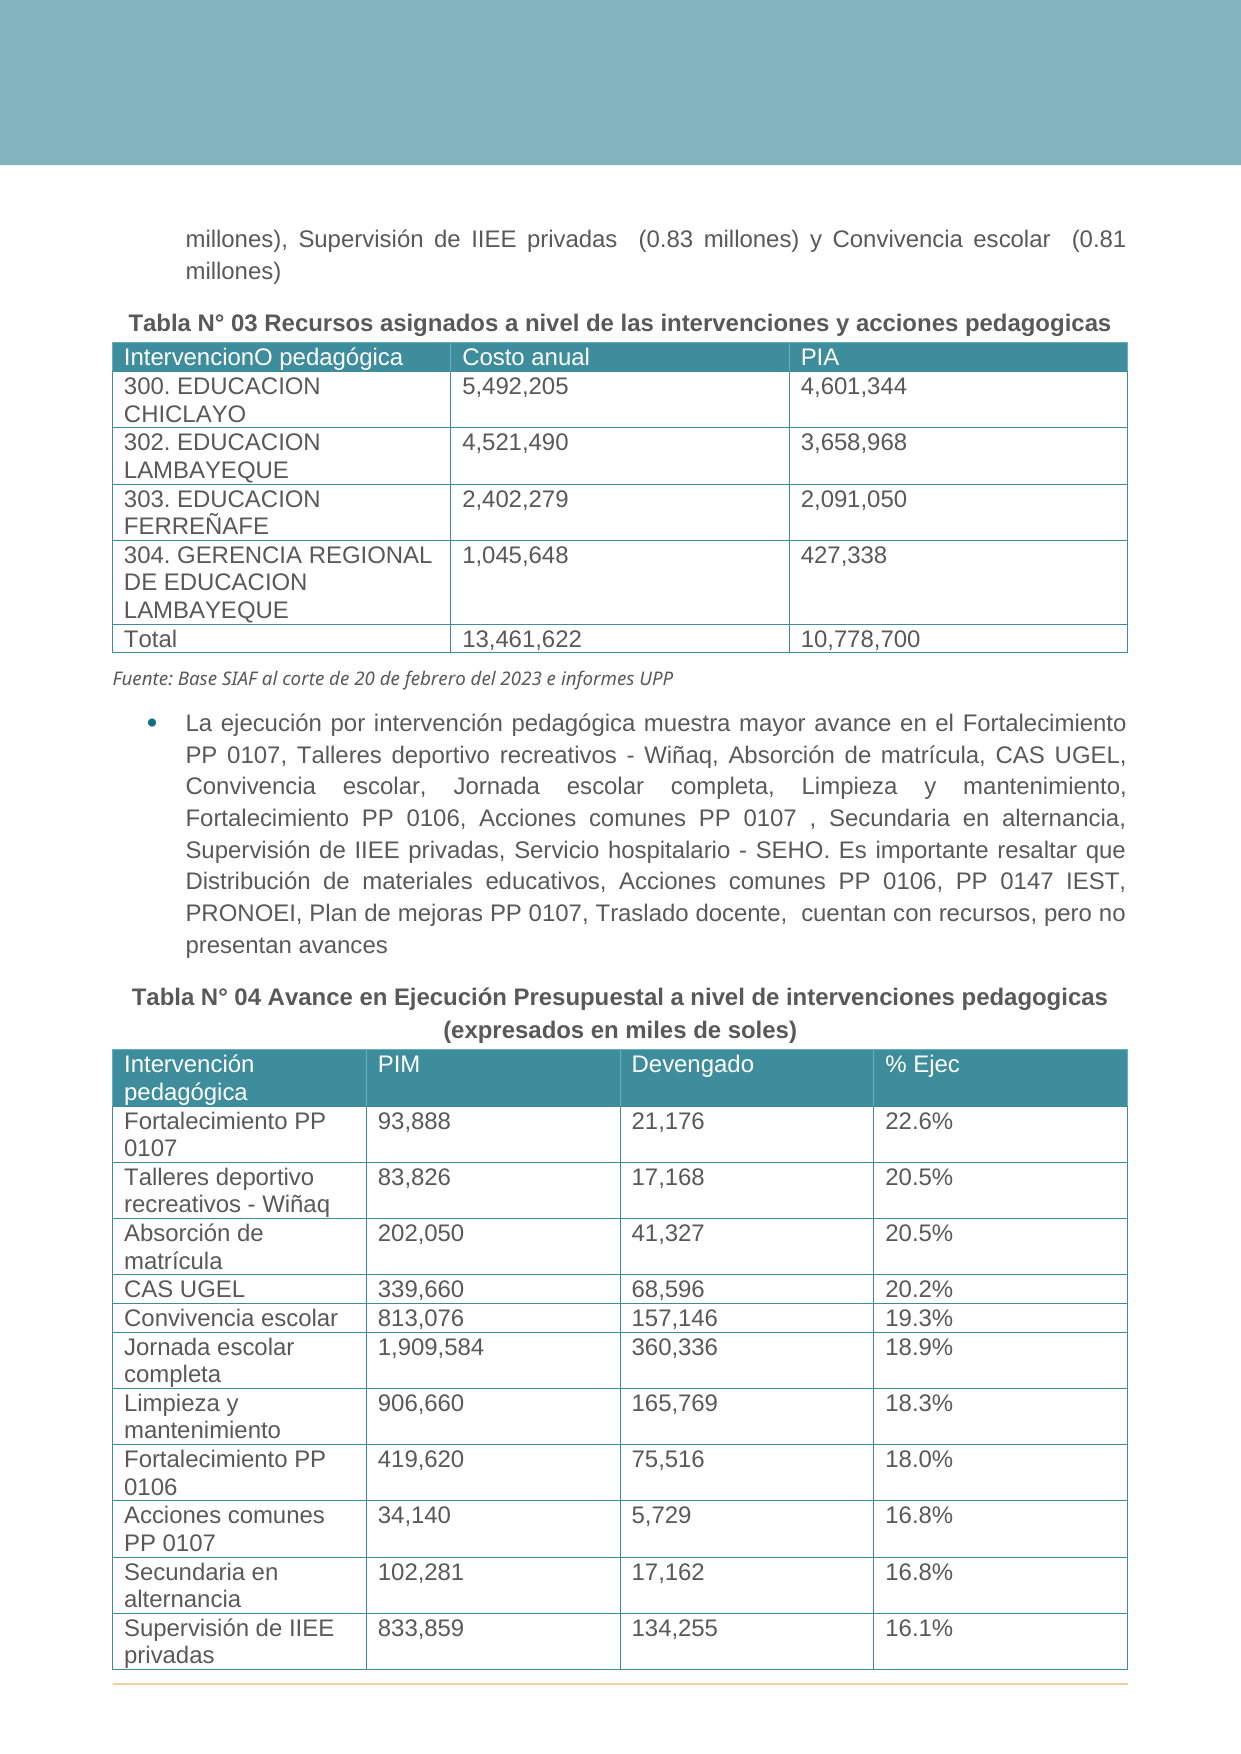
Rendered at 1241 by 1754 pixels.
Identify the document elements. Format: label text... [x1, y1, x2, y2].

table_cell 102,281 [367, 1558, 620, 1613]
table_cell 339,660 [367, 1275, 620, 1303]
table_cell 4,521,490 [451, 428, 789, 483]
table_cell Limpieza y mantenimiento [113, 1389, 366, 1444]
table_cell 93,888 [367, 1107, 620, 1162]
table_cell 18.9% [874, 1333, 1127, 1388]
table_cell 17,168 [621, 1163, 873, 1218]
text Fuente: Base SIAF al corte de 20 de febrero del 2023 e informes UPP [112, 666, 1128, 691]
table_cell Fortalecimiento PP 0107 [113, 1107, 366, 1162]
table_cell Total [113, 625, 450, 652]
table_cell Supervisión de IIEE privadas [113, 1614, 366, 1669]
table_cell 813,076 [367, 1304, 620, 1332]
table_cell 16.1% [874, 1614, 1127, 1669]
table_cell 906,660 [367, 1389, 620, 1444]
table_cell Acciones comunes PP 0107 [113, 1501, 366, 1557]
table_cell 165,769 [621, 1389, 873, 1444]
table_cell 5,492,205 [451, 372, 789, 427]
table_cell 10,778,700 [790, 625, 1127, 652]
table_header Costo anual [451, 343, 789, 371]
table_cell 20.5% [874, 1219, 1127, 1274]
table_cell 157,146 [621, 1304, 873, 1332]
table_cell 300. EDUCACION CHICLAYO [113, 372, 450, 427]
table_cell CAS UGEL [113, 1275, 366, 1303]
table_cell 833,859 [367, 1614, 620, 1669]
table_cell Absorción de matrícula [113, 1219, 366, 1274]
table_cell 18.0% [874, 1445, 1127, 1500]
table_header PIA [790, 343, 1127, 371]
table_cell 1,909,584 [367, 1333, 620, 1388]
table_cell Convivencia escolar [113, 1304, 366, 1332]
table_cell 83,826 [367, 1163, 620, 1218]
table_cell 360,336 [621, 1333, 873, 1388]
table_cell 2,091,050 [790, 485, 1127, 540]
table_cell 3,658,968 [790, 428, 1127, 483]
table_cell 75,516 [621, 1445, 873, 1500]
table_cell 20.2% [874, 1275, 1127, 1303]
table_cell 21,176 [621, 1107, 873, 1162]
table_cell 16.8% [874, 1558, 1127, 1613]
table_cell 302. EDUCACION LAMBAYEQUE [113, 428, 450, 483]
table_header PIM [367, 1050, 620, 1106]
table_cell 303. EDUCACION FERREÑAFE [113, 485, 450, 540]
table_cell 419,620 [367, 1445, 620, 1500]
table_cell 13,461,622 [451, 625, 789, 652]
table_cell 134,255 [621, 1614, 873, 1669]
table_cell 34,140 [367, 1501, 620, 1557]
table_cell 20.5% [874, 1163, 1127, 1218]
table_cell 427,338 [790, 541, 1127, 623]
table_cell 202,050 [367, 1219, 620, 1274]
table_cell Jornada escolar completa [113, 1333, 366, 1388]
table_header Devengado [621, 1050, 873, 1106]
table_header % Ejec [874, 1050, 1127, 1106]
table_header IntervencionO pedagógica [113, 343, 450, 371]
table_cell 16.8% [874, 1501, 1127, 1557]
text Tabla N° 03 Recursos asignados a nivel de las intervenciones y acciones pedagogicas [112, 309, 1128, 337]
table_cell Talleres deportivo recreativos - Wiñaq [113, 1163, 366, 1218]
table_cell 4,601,344 [790, 372, 1127, 427]
list La ejecución por intervención pedagógica muestra mayor avance en el Fortalecimiento PP 0107, Talleres deportivo recreativos - Wiñaq, Absorción de matrícula, CAS UGEL, Convivencia escolar, Jornada escolar completa, Limpieza y mantenimiento, Fortalecimiento PP 0106, Acciones comunes PP 0107 , Secundaria en alternancia, Supervisión de IIEE privadas, Servicio hospitalario - SEHO. Es importante resaltar que Distribución de materiales educativos, Acciones comunes PP 0106, PP 0147 IEST, PRONOEI, Plan de mejoras PP 0107, Traslado docente, cuentan con recursos, pero no presentan avances [148, 709, 1128, 958]
table_cell 17,162 [621, 1558, 873, 1613]
table_cell 1,045,648 [451, 541, 789, 623]
table_cell 5,729 [621, 1501, 873, 1557]
table_cell 22.6% [874, 1107, 1127, 1162]
table_cell 304. GERENCIA REGIONAL DE EDUCACION LAMBAYEQUE [113, 541, 450, 623]
table_cell 68,596 [621, 1275, 873, 1303]
table_header Intervención pedagógica [113, 1050, 366, 1106]
table_cell 18.3% [874, 1389, 1127, 1444]
table_cell Secundaria en alternancia [113, 1558, 366, 1613]
table_cell 19.3% [874, 1304, 1127, 1332]
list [148, 225, 1128, 284]
table_cell Fortalecimiento PP 0106 [113, 1445, 366, 1500]
table_cell 41,327 [621, 1219, 873, 1274]
table_cell 2,402,279 [451, 485, 789, 540]
text Tabla N° 04 Avance en Ejecución Presupuestal a nivel de intervenciones pedagogicas (expresados en miles de soles) [112, 983, 1128, 1044]
